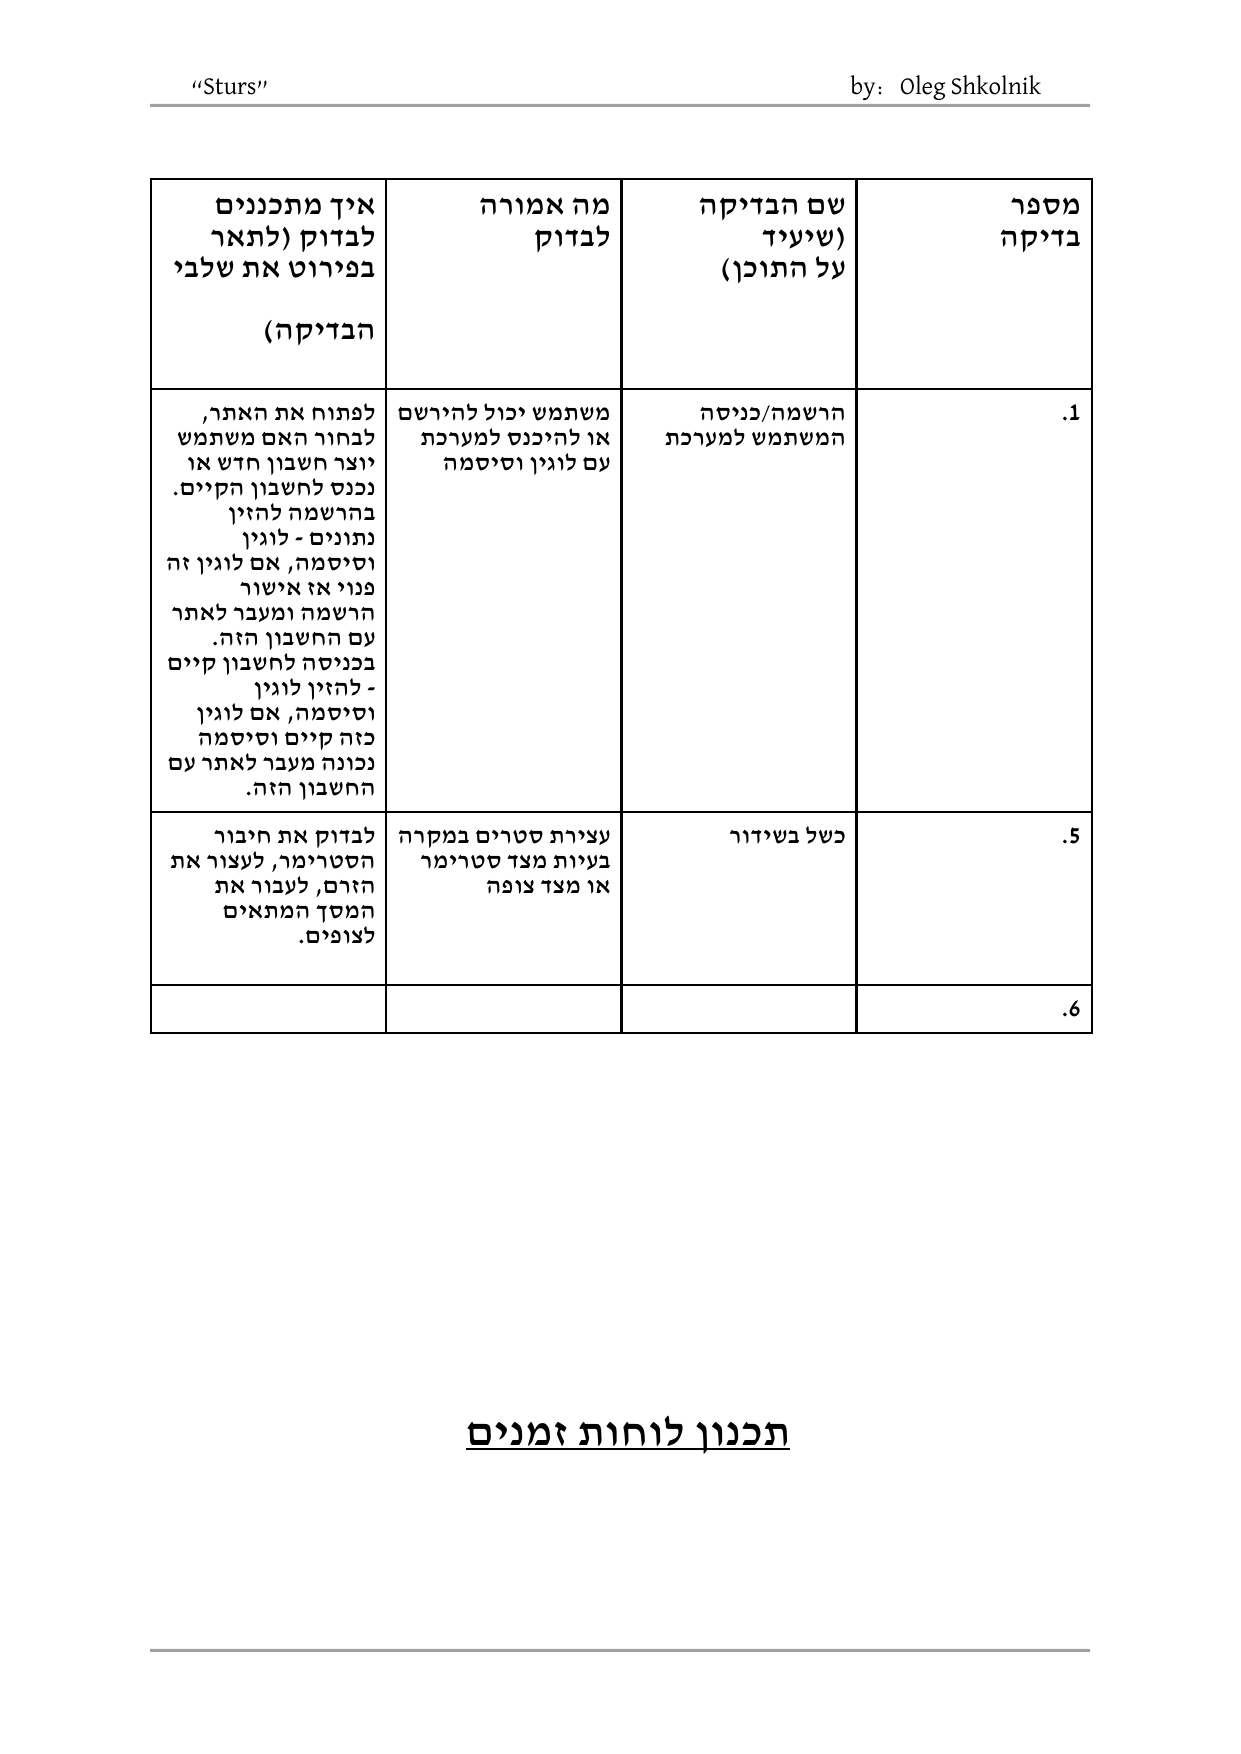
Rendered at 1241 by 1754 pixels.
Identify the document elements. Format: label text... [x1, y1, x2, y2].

table_cell 6. [858, 986, 1091, 1032]
table_cell עצירת סטרים במקרה בעיות מצד סטרימר או מצד צופה [387, 813, 620, 984]
table_cell כשל בשידור [623, 813, 855, 984]
text תכנון לוחות זמנים [150, 1411, 865, 1454]
table_cell לבדוק את חיבור הסטרימר, לעצור את הזרם, לעבור את המסך המתאים לצופים. [152, 813, 385, 984]
table_cell 1. [858, 390, 1091, 811]
table_header מספר בדיקה [858, 180, 1091, 388]
table_cell 5. [858, 813, 1091, 984]
table_cell משתמש יכול להירשם או להיכנס למערכת עם לוגין וסיסמה [387, 390, 620, 811]
table_header שם הבדיקה (שיעיד על התוכן) [623, 180, 855, 388]
table_header מה אמורה לבדוק [387, 180, 620, 388]
table_header איך מתכננים לבדוק (לתאר בפירוט את שלבי הבדיקה) [152, 180, 385, 388]
table_cell [623, 986, 855, 1032]
table_cell לפתוח את האתר, לבחור האם משתמש יוצר חשבון חדש או נכנס לחשבון הקיים. בהרשמה להזין נתונים - לוגין וסיסמה, אם לוגין זה פנוי אז אישור הרשמה ומעבר לאתר עם החשבון הזה. בכניסה לחשבון קיים - להזין לוגין וסיסמה, אם לוגין כזה קיים וסיסמה נכונה מעבר לאתר עם החשבון הזה. [152, 390, 385, 811]
table_cell הרשמה/כניסה המשתמש למערכת [623, 390, 855, 811]
table_cell [387, 986, 620, 1032]
table_cell [152, 986, 385, 1032]
